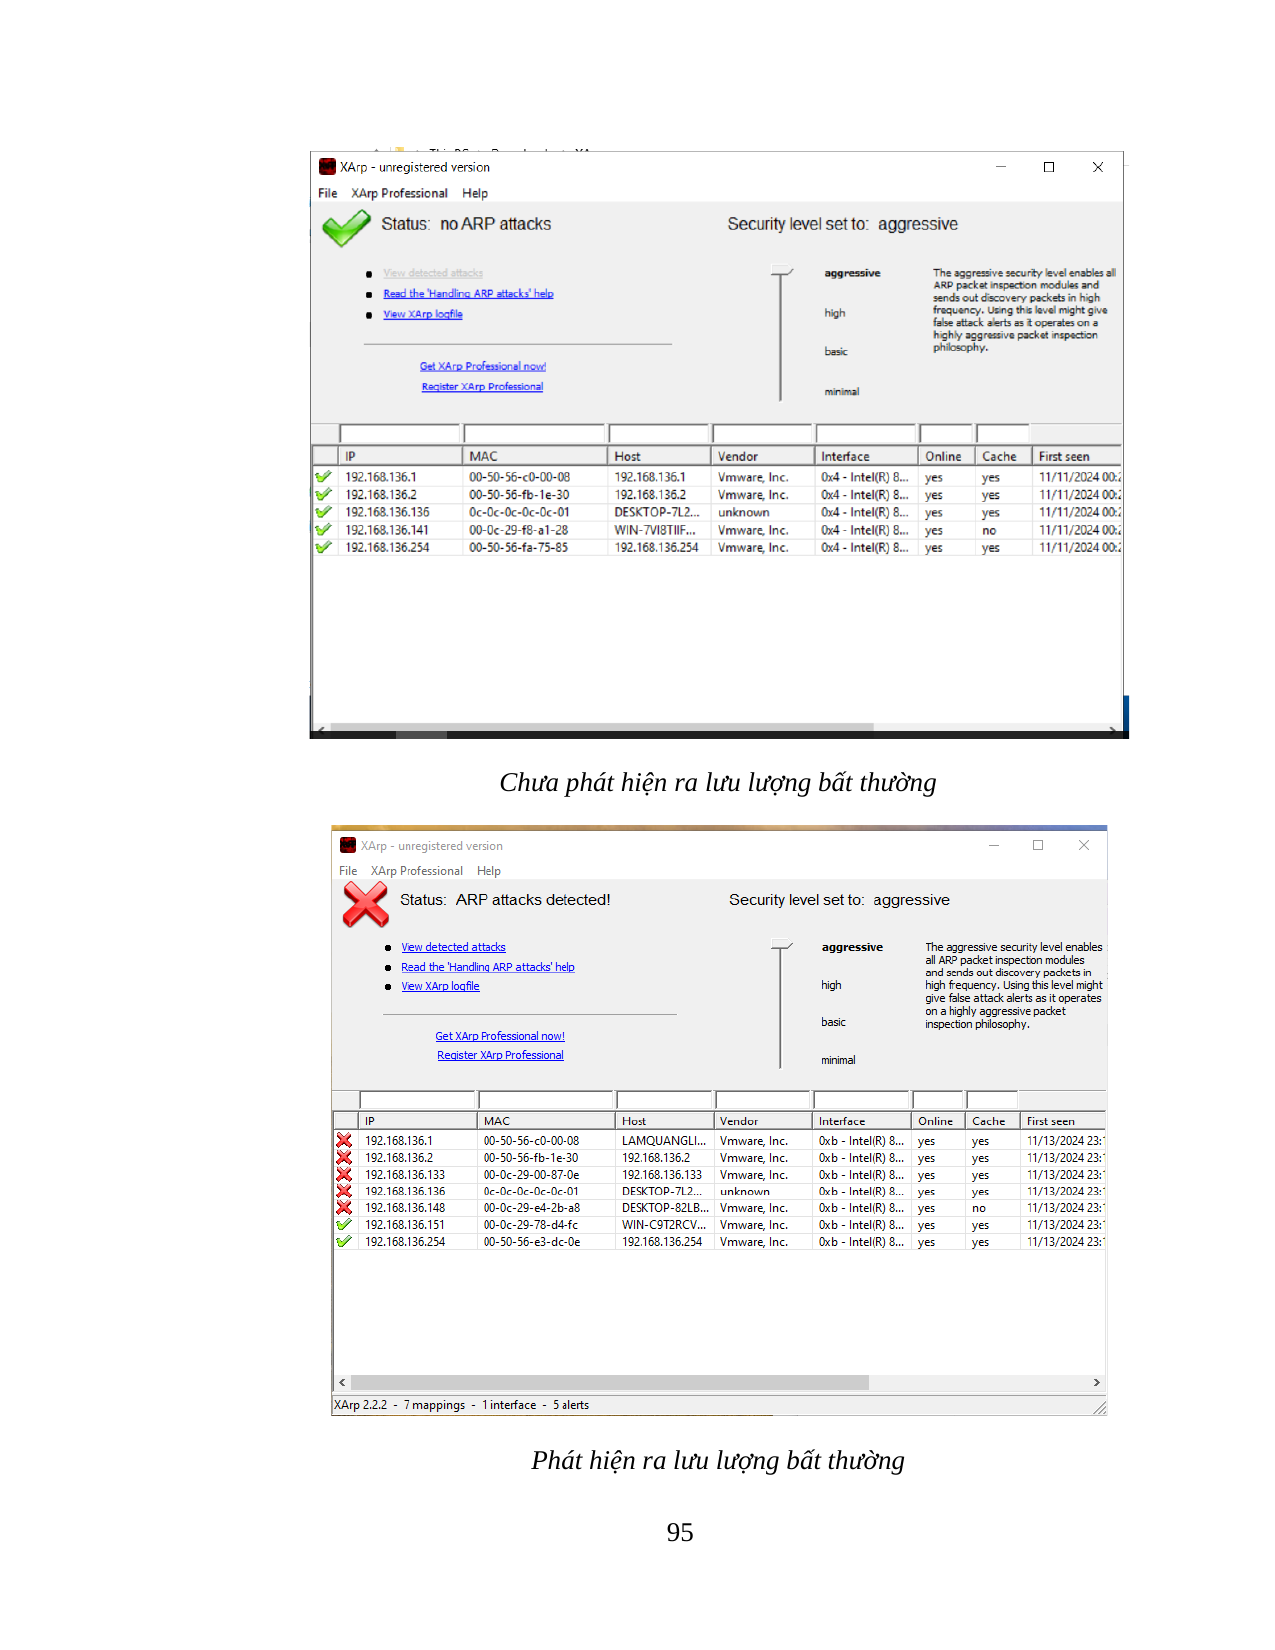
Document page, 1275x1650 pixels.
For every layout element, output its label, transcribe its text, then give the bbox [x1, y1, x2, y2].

picture [309, 147, 1130, 739]
picture [331, 825, 1108, 1416]
text Chưa phát hiện ra lưu lượng bất thường [207, 766, 1157, 797]
text Phát hiện ra lưu lượng bất thường [207, 1444, 1157, 1475]
